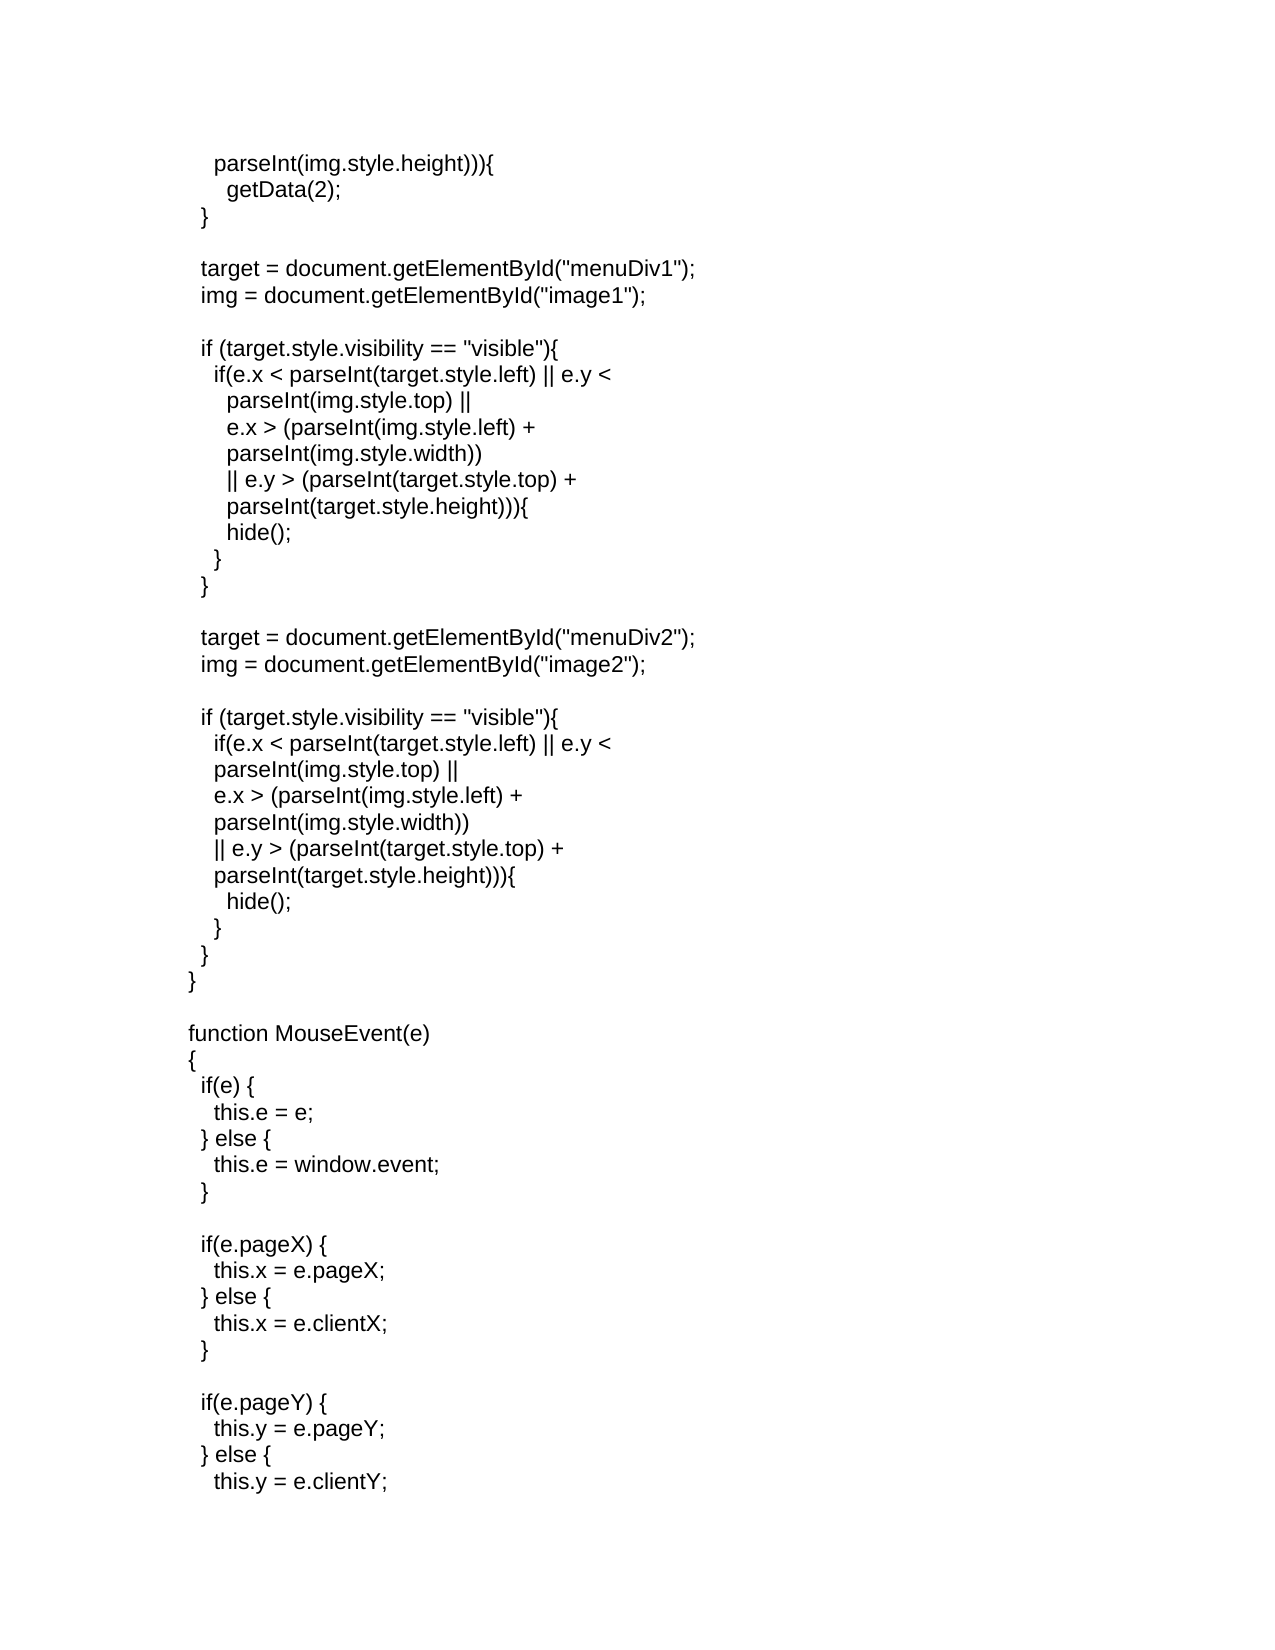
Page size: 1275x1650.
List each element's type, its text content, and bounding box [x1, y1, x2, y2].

text } else { [150, 1125, 1125, 1151]
text } [150, 1178, 1125, 1204]
text } [150, 1336, 1125, 1362]
text function MouseEvent(e) [150, 1020, 1125, 1046]
text } [150, 914, 1125, 941]
text parseInt(img.style.width)) [150, 440, 1125, 466]
text } else { [150, 1441, 1125, 1468]
text parseInt(target.style.height))){ [150, 493, 1125, 519]
text if(e.pageY) { [150, 1389, 1125, 1415]
text || e.y > (parseInt(target.style.top) + [150, 466, 1125, 493]
text this.e = e; [150, 1099, 1125, 1125]
text target = document.getElementById("menuDiv1"); [150, 255, 1125, 282]
text e.x > (parseInt(img.style.left) + [150, 782, 1125, 809]
text img = document.getElementById("image1"); [150, 282, 1125, 308]
text e.x > (parseInt(img.style.left) + [150, 413, 1125, 440]
text if (target.style.visibility == "visible"){ [150, 703, 1125, 730]
text parseInt(img.style.width)) [150, 809, 1125, 835]
text this.e = window.event; [150, 1151, 1125, 1178]
text if(e.pageX) { [150, 1231, 1125, 1257]
text parseInt(img.style.height))){ [150, 150, 1125, 176]
text } [150, 545, 1125, 572]
text this.x = e.clientX; [150, 1309, 1125, 1336]
text } [150, 572, 1125, 598]
text hide(); [150, 888, 1125, 914]
text getData(2); [150, 176, 1125, 203]
text if(e.x < parseInt(target.style.left) || e.y < [150, 361, 1125, 387]
text } else { [150, 1283, 1125, 1309]
text this.x = e.pageX; [150, 1257, 1125, 1283]
text parseInt(img.style.top) || [150, 756, 1125, 782]
text if(e) { [150, 1072, 1125, 1099]
text target = document.getElementById("menuDiv2"); [150, 624, 1125, 651]
text } [150, 941, 1125, 967]
text img = document.getElementById("image2"); [150, 651, 1125, 677]
text if(e.x < parseInt(target.style.left) || e.y < [150, 730, 1125, 756]
text { [150, 1046, 1125, 1072]
text || e.y > (parseInt(target.style.top) + [150, 835, 1125, 862]
text parseInt(target.style.height))){ [150, 862, 1125, 888]
text if (target.style.visibility == "visible"){ [150, 334, 1125, 361]
text this.y = e.clientY; [150, 1468, 1125, 1494]
text } [150, 203, 1125, 229]
text } [150, 967, 1125, 993]
text parseInt(img.style.top) || [150, 387, 1125, 413]
text hide(); [150, 519, 1125, 545]
text this.y = e.pageY; [150, 1415, 1125, 1441]
